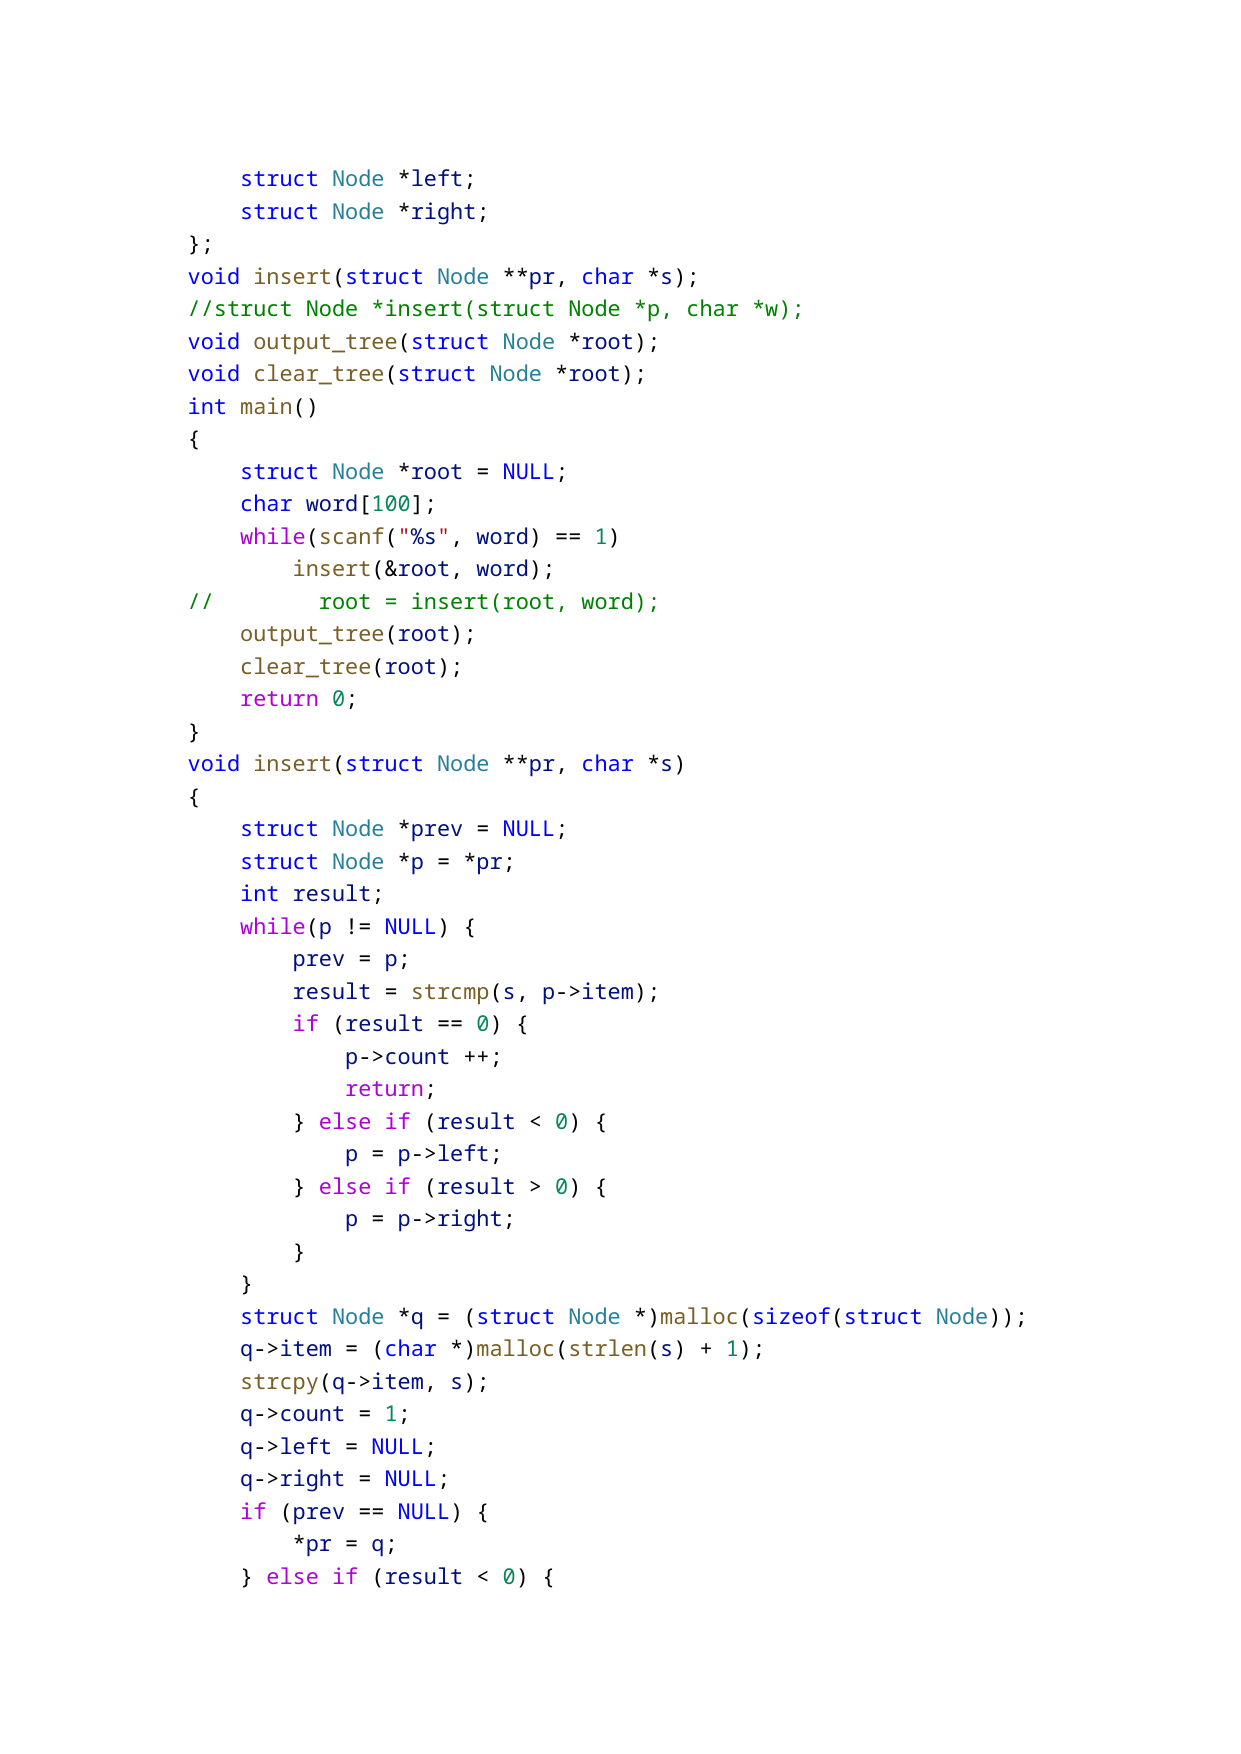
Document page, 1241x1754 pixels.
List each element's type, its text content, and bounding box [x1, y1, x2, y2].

text insert(&root, word); [187, 552, 1053, 584]
text struct Node *right; [187, 194, 1053, 227]
text } [187, 714, 1053, 747]
text q->right = NULL; [187, 1462, 1053, 1494]
text } else if (result < 0) { [187, 1559, 1053, 1592]
text void output_tree(struct Node *root); [187, 324, 1053, 357]
text struct Node *q = (struct Node *)malloc(sizeof(struct Node)); [187, 1299, 1053, 1332]
text struct Node *p = *pr; [187, 844, 1053, 877]
text void insert(struct Node **pr, char *s) [187, 747, 1053, 779]
text p->count ++; [187, 1039, 1053, 1072]
text output_tree(root); [187, 617, 1053, 649]
text q->item = (char *)malloc(strlen(s) + 1); [187, 1332, 1053, 1364]
text if (result == 0) { [187, 1007, 1053, 1039]
text q->left = NULL; [187, 1429, 1053, 1462]
text while(p != NULL) { [187, 909, 1053, 942]
text p = p->right; [187, 1202, 1053, 1234]
text }; [187, 227, 1053, 259]
text } else if (result < 0) { [187, 1104, 1053, 1137]
text { [187, 779, 1053, 812]
text strcpy(q->item, s); [187, 1364, 1053, 1397]
text prev = p; [187, 942, 1053, 974]
text struct Node *left; [187, 162, 1053, 194]
text *pr = q; [187, 1527, 1053, 1559]
text int result; [187, 877, 1053, 909]
text struct Node *root = NULL; [187, 454, 1053, 487]
text } else if (result > 0) { [187, 1169, 1053, 1202]
text void clear_tree(struct Node *root); [187, 357, 1053, 389]
text return; [187, 1072, 1053, 1104]
text p = p->left; [187, 1137, 1053, 1169]
text } [187, 1267, 1053, 1299]
text int main() [187, 389, 1053, 422]
text return 0; [187, 682, 1053, 714]
text while(scanf("%s", word) == 1) [187, 519, 1053, 552]
text //struct Node *insert(struct Node *p, char *w); [187, 292, 1053, 324]
text if (prev == NULL) { [187, 1494, 1053, 1527]
text { [187, 422, 1053, 454]
text clear_tree(root); [187, 649, 1053, 682]
text result = strcmp(s, p->item); [187, 974, 1053, 1007]
text void insert(struct Node **pr, char *s); [187, 259, 1053, 292]
text } [187, 1234, 1053, 1267]
text // root = insert(root, word); [187, 584, 1053, 617]
text char word[100]; [187, 487, 1053, 519]
text struct Node *prev = NULL; [187, 812, 1053, 844]
text q->count = 1; [187, 1397, 1053, 1429]
